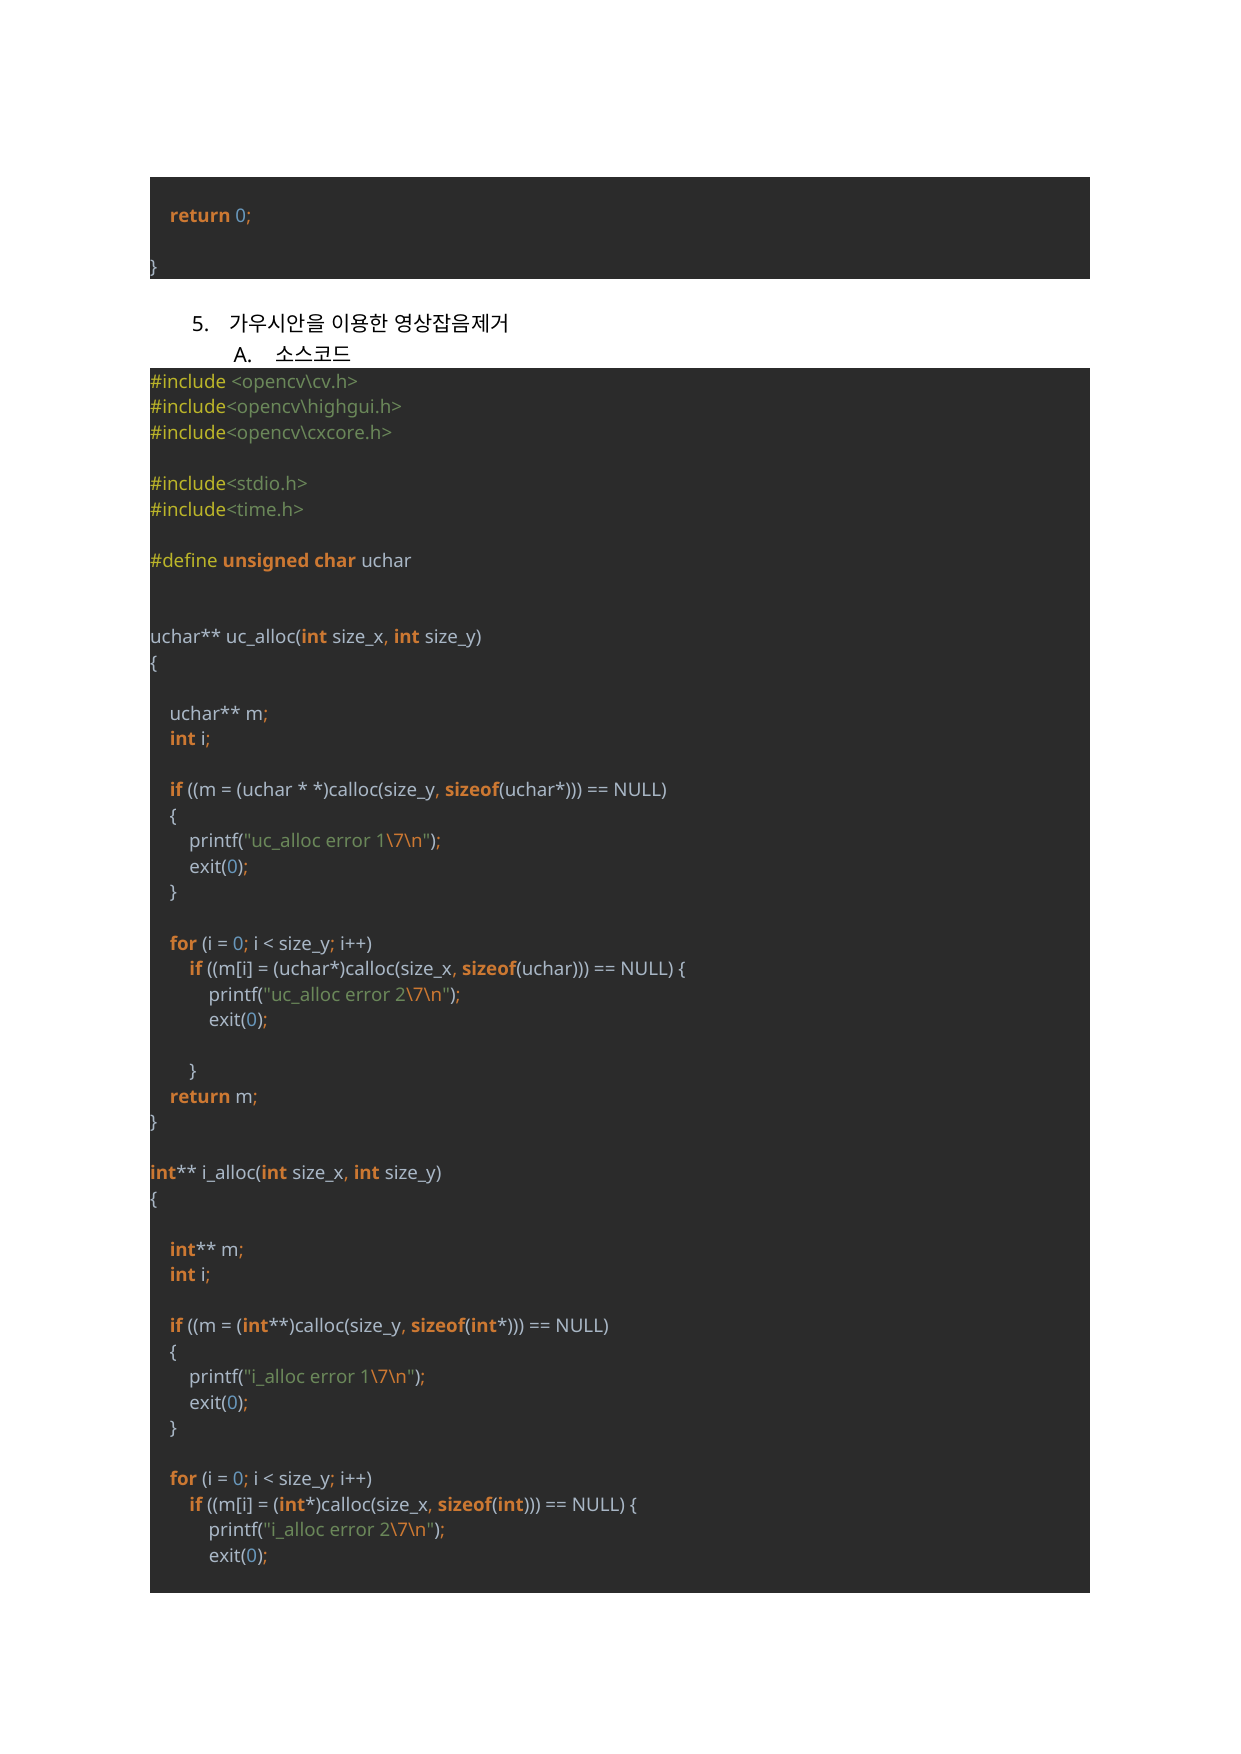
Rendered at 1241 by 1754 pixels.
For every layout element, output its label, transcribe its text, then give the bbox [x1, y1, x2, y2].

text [150, 177, 1090, 279]
list 가우시안을 이용한 영상잡음제거 [192, 308, 1090, 338]
list 소스코드 [233, 338, 1090, 368]
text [150, 368, 1090, 1593]
